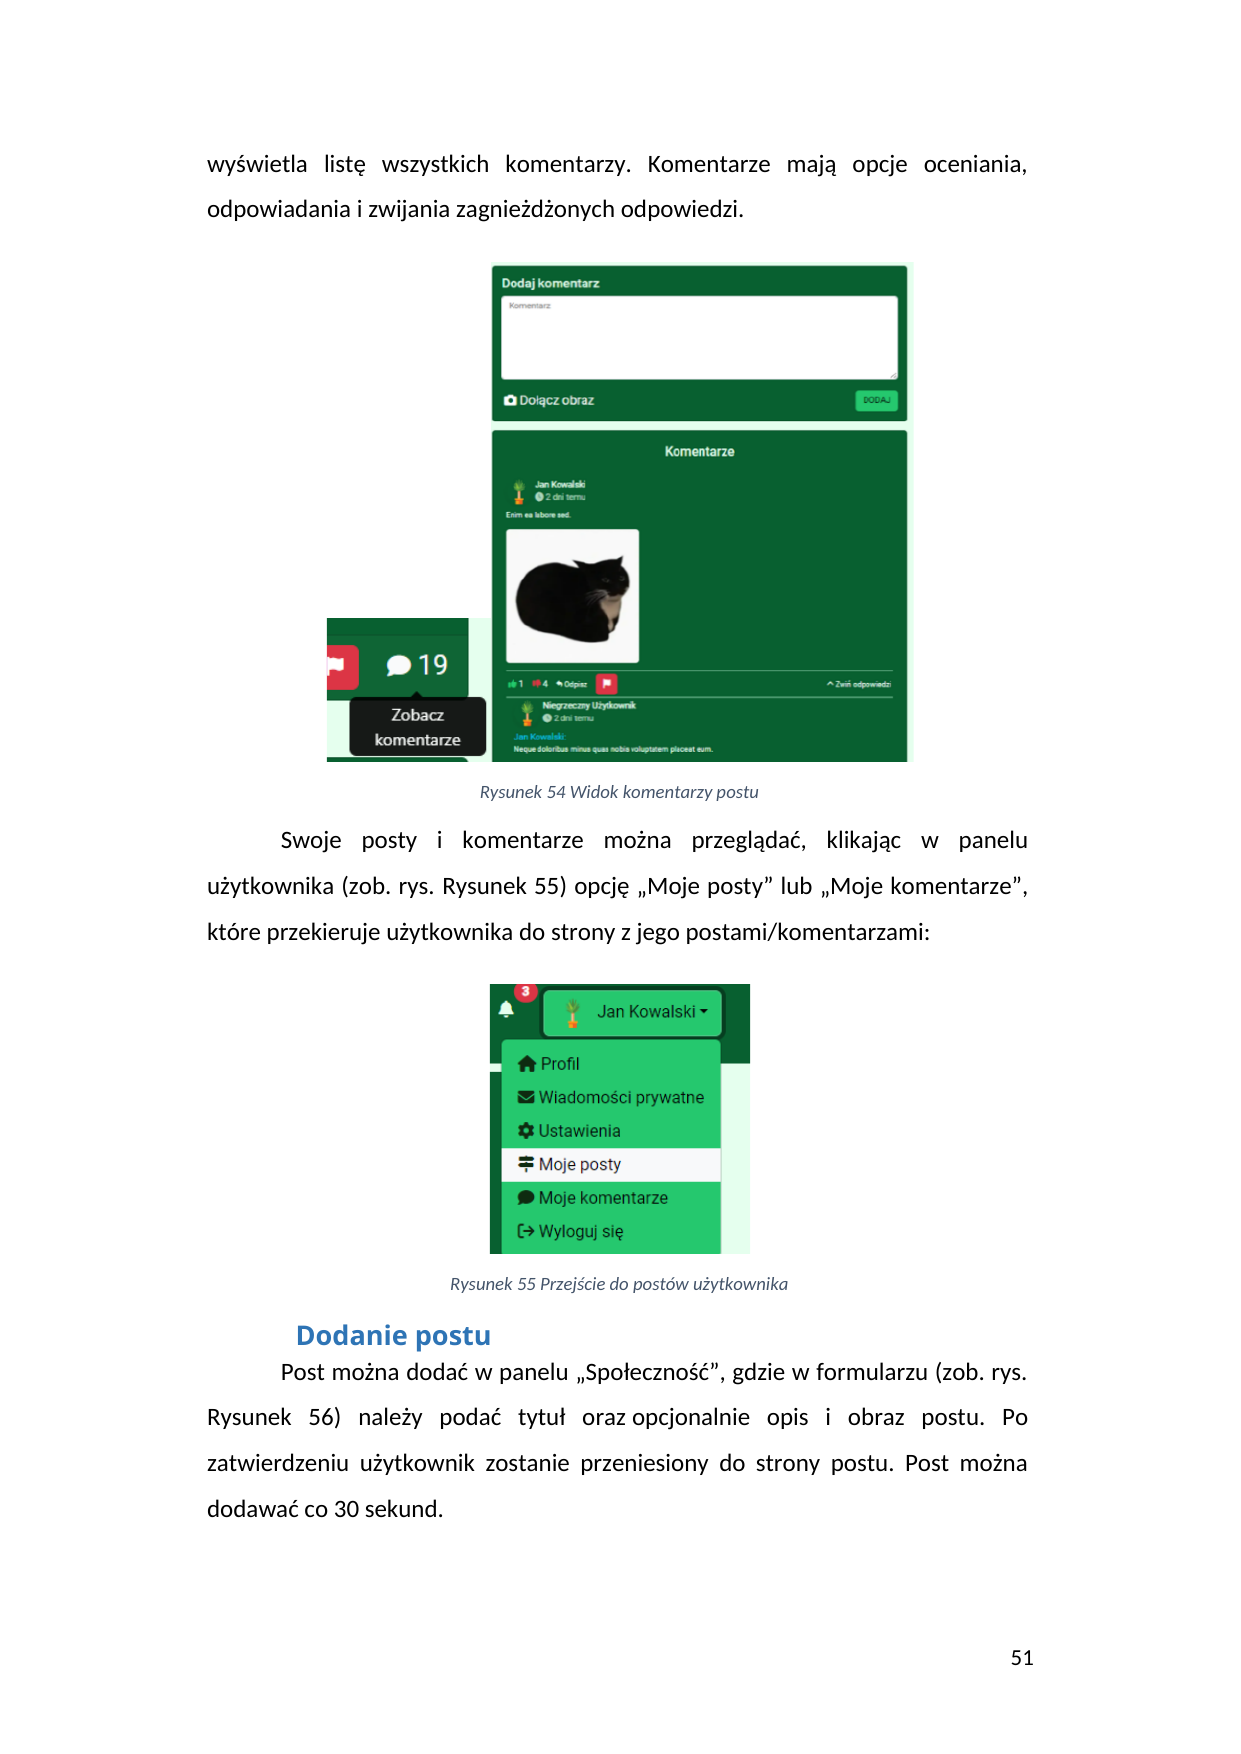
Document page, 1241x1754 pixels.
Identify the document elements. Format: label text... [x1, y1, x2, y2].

subtitle Dodanie postu [295, 1316, 1033, 1353]
text Swoje posty i komentarze można przeglądać, klikając w panelu użytkownika (zob. rys. 55) opcję „Moje posty” lub „Moje komentarze”, które przekieruje użytkownika do strony z jego postami/komentarzami: [207, 824, 1029, 946]
picture [489, 984, 751, 1254]
picture [326, 262, 914, 762]
text Post można dodać w panelu „Społeczność”, gdzie w formularzu (zob. rys. 56) należy podać tytuł oraz opcjonalnie opis i obraz postu. Po zatwierdzeniu użytkownik zostanie przeniesiony do strony postu. Post można dodawać co 30 sekund. [207, 1356, 1029, 1523]
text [207, 148, 1029, 224]
